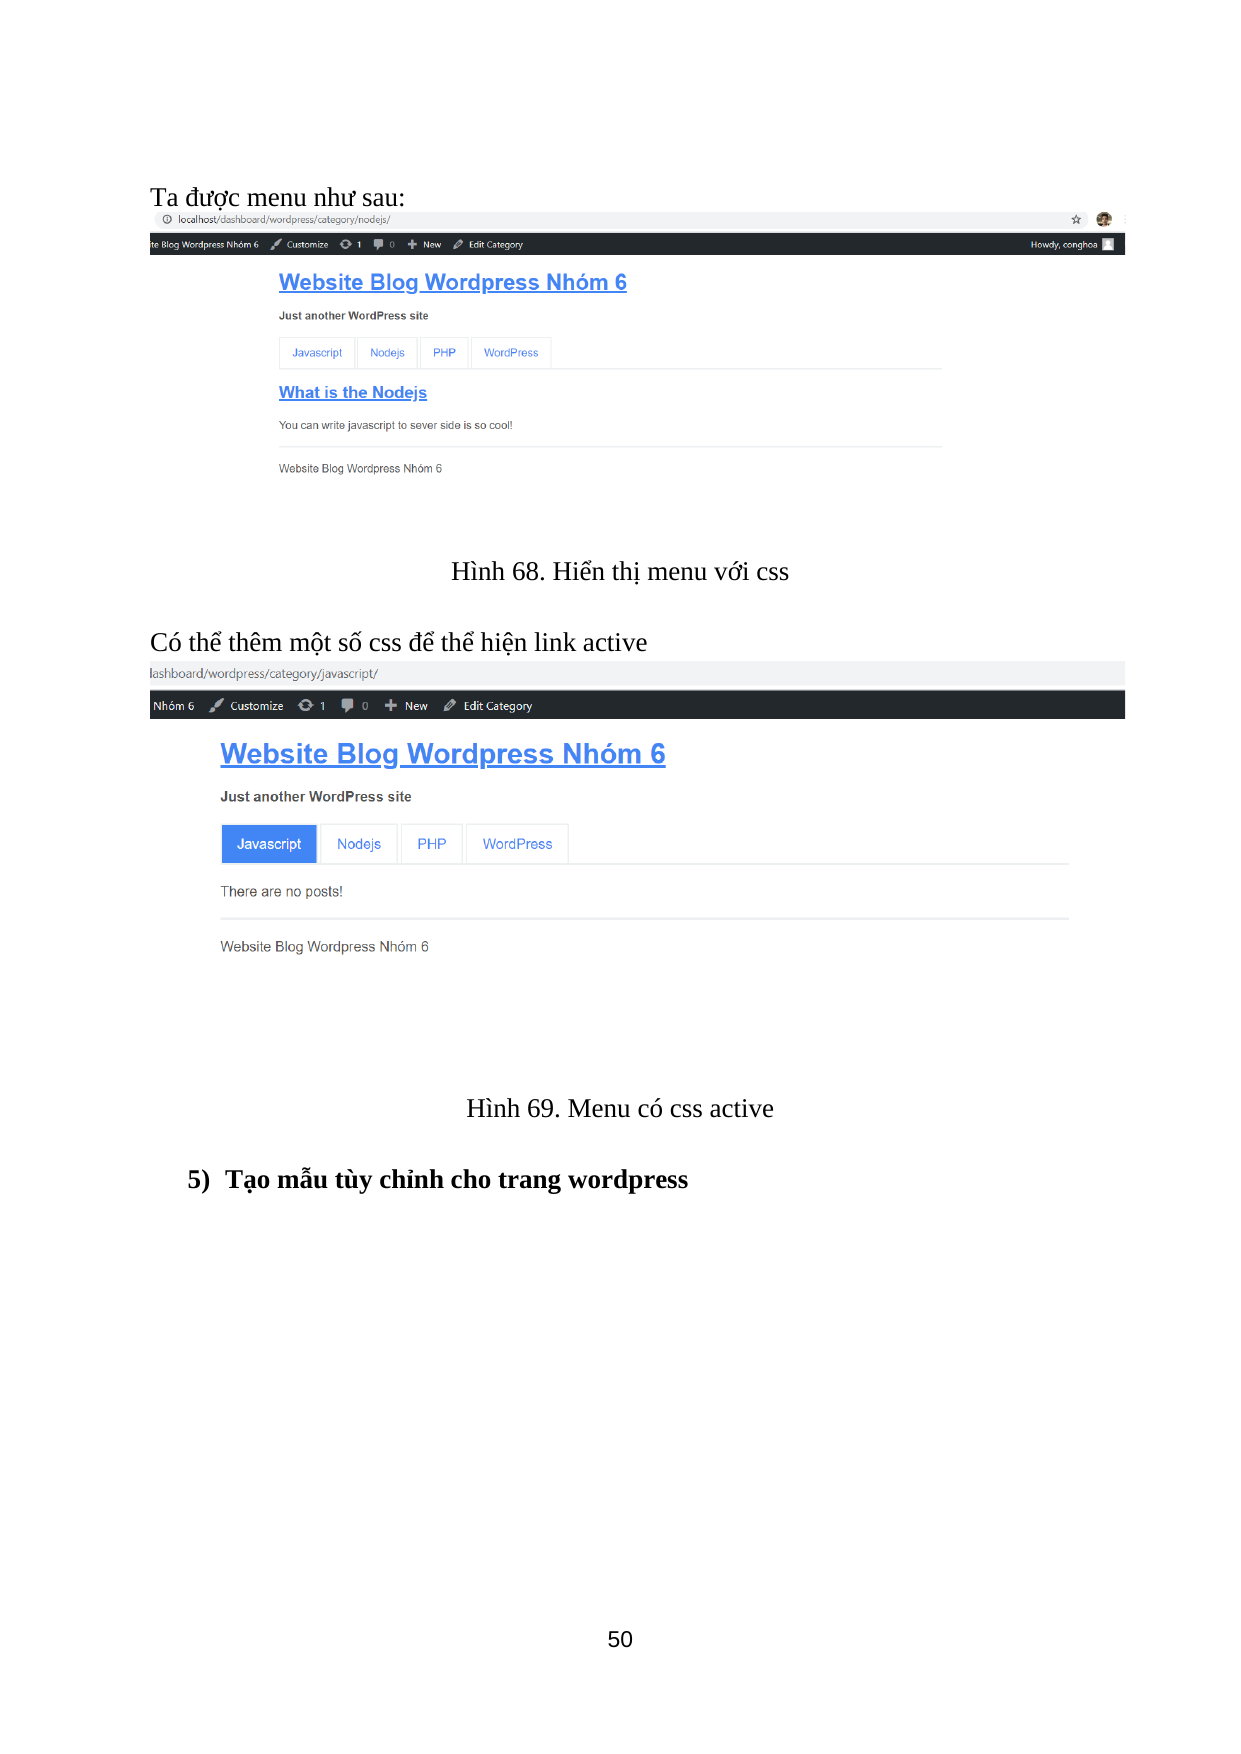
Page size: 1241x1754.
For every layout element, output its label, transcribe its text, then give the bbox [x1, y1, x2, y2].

picture [150, 657, 1125, 1092]
text Có thể thêm một số css để thể hiện link active [150, 626, 1090, 657]
picture [150, 212, 1125, 555]
text Ta được menu như sau: [150, 181, 1090, 212]
text Hình 68. Hiển thị menu với css [150, 555, 1090, 586]
text Hình 69. Menu có css active [150, 1092, 1090, 1123]
list Tạo mẫu tùy chỉnh cho trang wordpress [187, 1163, 1090, 1194]
